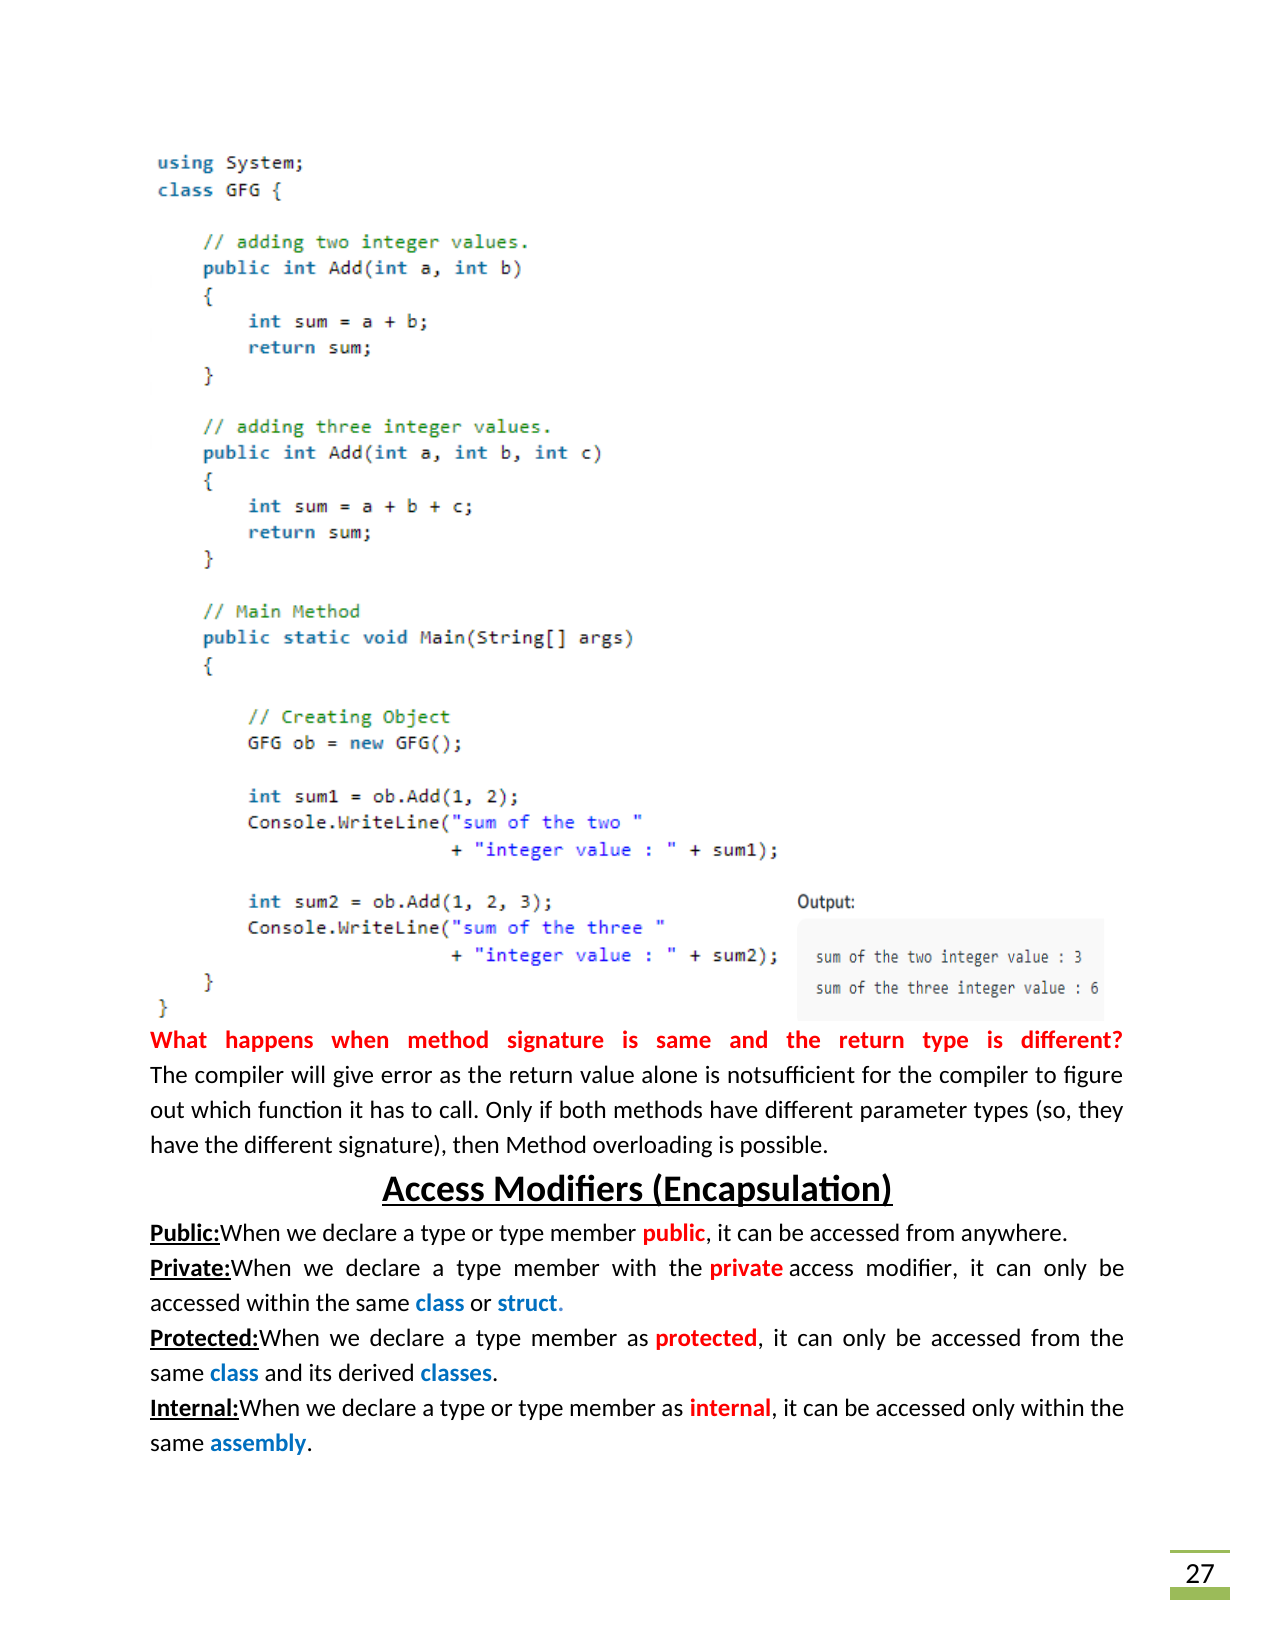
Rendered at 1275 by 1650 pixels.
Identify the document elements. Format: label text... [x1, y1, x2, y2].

text Public:When we declare a type or type member public, it can be accessed from anywhere. [150, 1217, 1125, 1248]
text Internal:When we declare a type or type member as internal, it can be accessed only within the same assembly. [150, 1392, 1125, 1458]
text Private:When we declare a type member with the private access modifier, it can only be accessed within the same class or struct. [150, 1252, 1125, 1318]
text What happens when method signature is same and the return type is different? The compiler will give error as the return value alone is notsufficient for the compiler to figure out which function it has to call. Only if both methods have different parameter types (so, they have the different signature), then Method overloading is possible. [150, 1024, 1125, 1160]
text Access Modifiers (Encapsulation) [150, 1164, 1125, 1210]
text Protected:When we declare a type member as protected, it can only be accessed from the same class and its derived classes. [150, 1322, 1125, 1388]
picture [150, 150, 1105, 1021]
